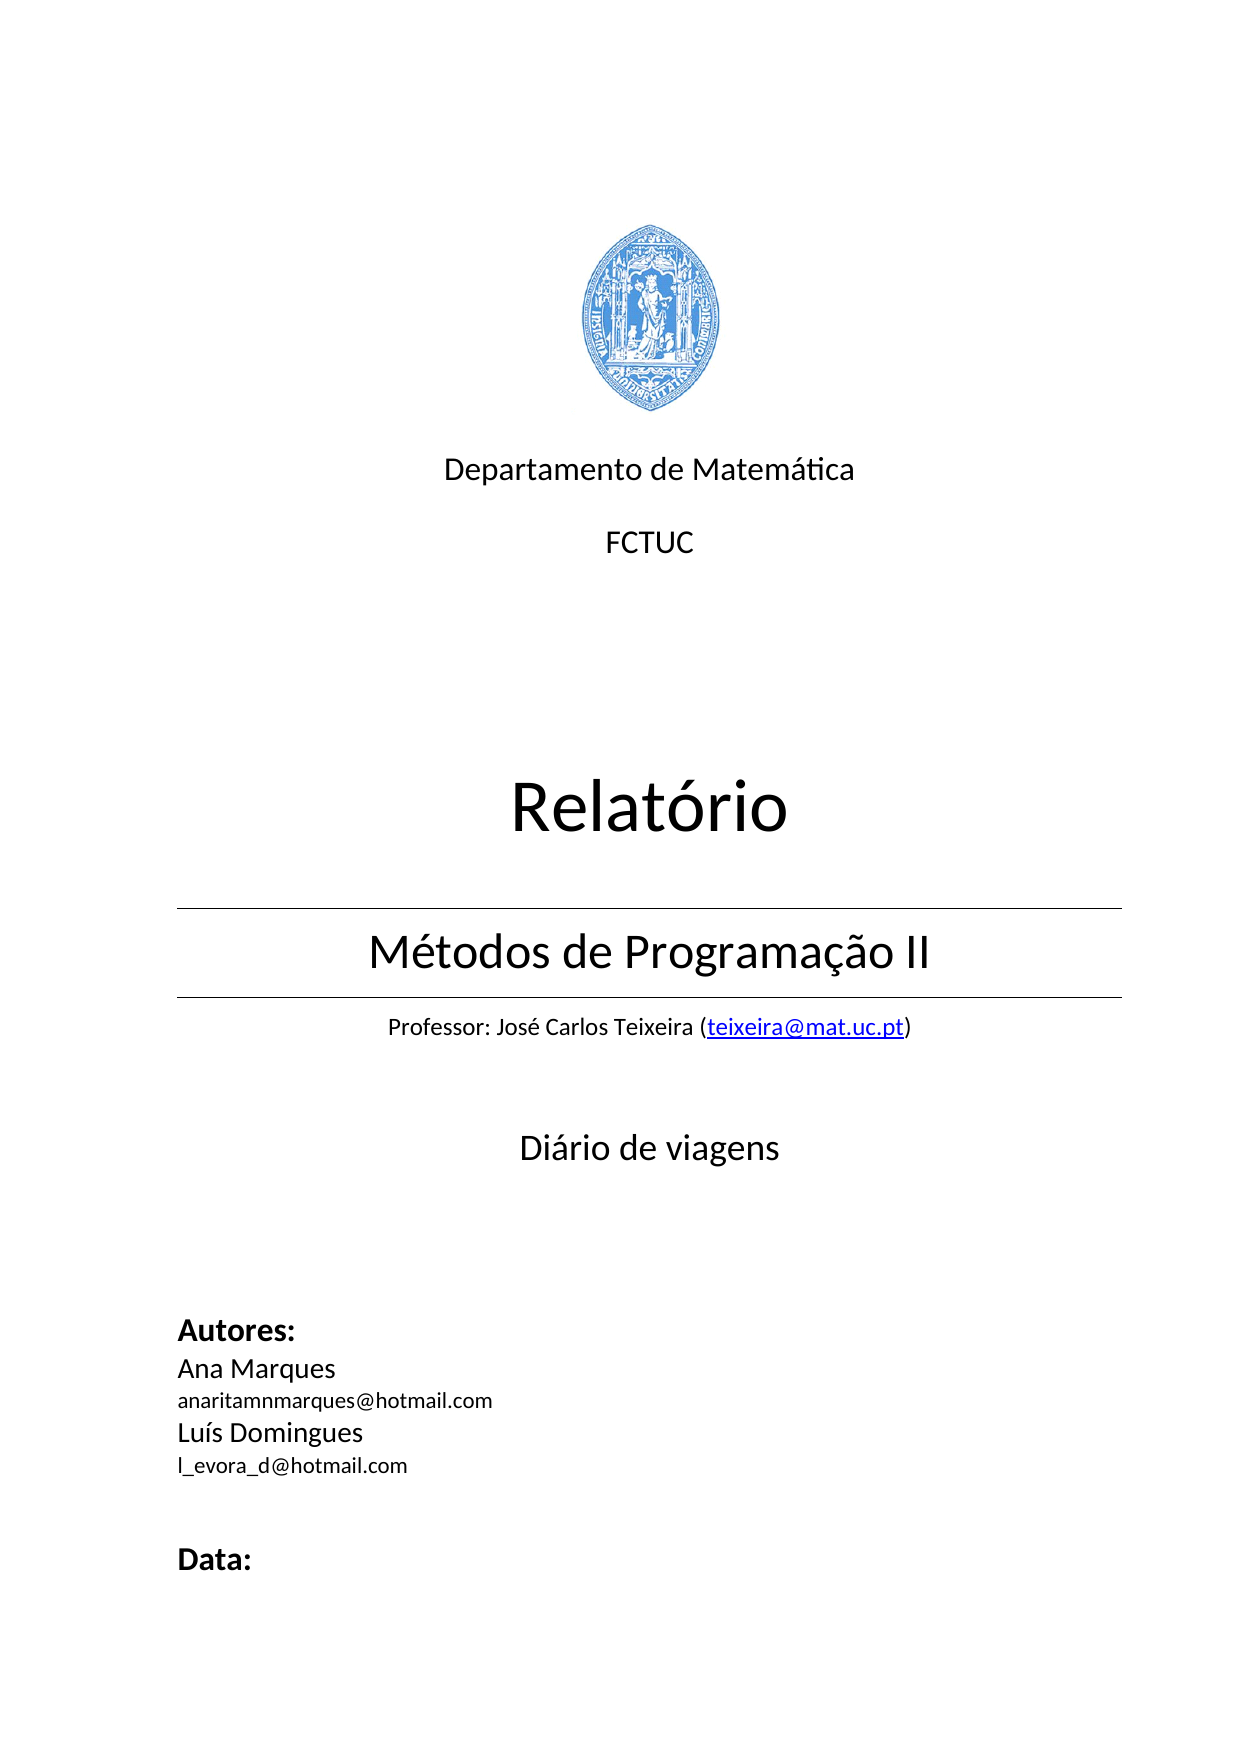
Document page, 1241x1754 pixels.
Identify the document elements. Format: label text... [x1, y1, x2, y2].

text Métodos de Programação II [177, 909, 1122, 997]
text Ana Marques [177, 1350, 1122, 1385]
text l_evora_d@hotmail.com [177, 1450, 1122, 1479]
text anaritamnmarques@hotmail.com [177, 1385, 1122, 1414]
text FCTUC [177, 521, 1122, 562]
text Relatório [177, 758, 1122, 850]
text Data: [177, 1538, 1122, 1578]
text Departamento de Matemática [177, 249, 1122, 489]
text Professor: José Carlos Teixeira (teixeira@mat.uc.pt) [177, 1011, 1122, 1041]
picture [571, 220, 728, 416]
text Autores: [177, 1309, 1122, 1350]
text Luís Domingues [177, 1414, 1122, 1450]
text Diário de viagens [177, 1124, 1122, 1169]
